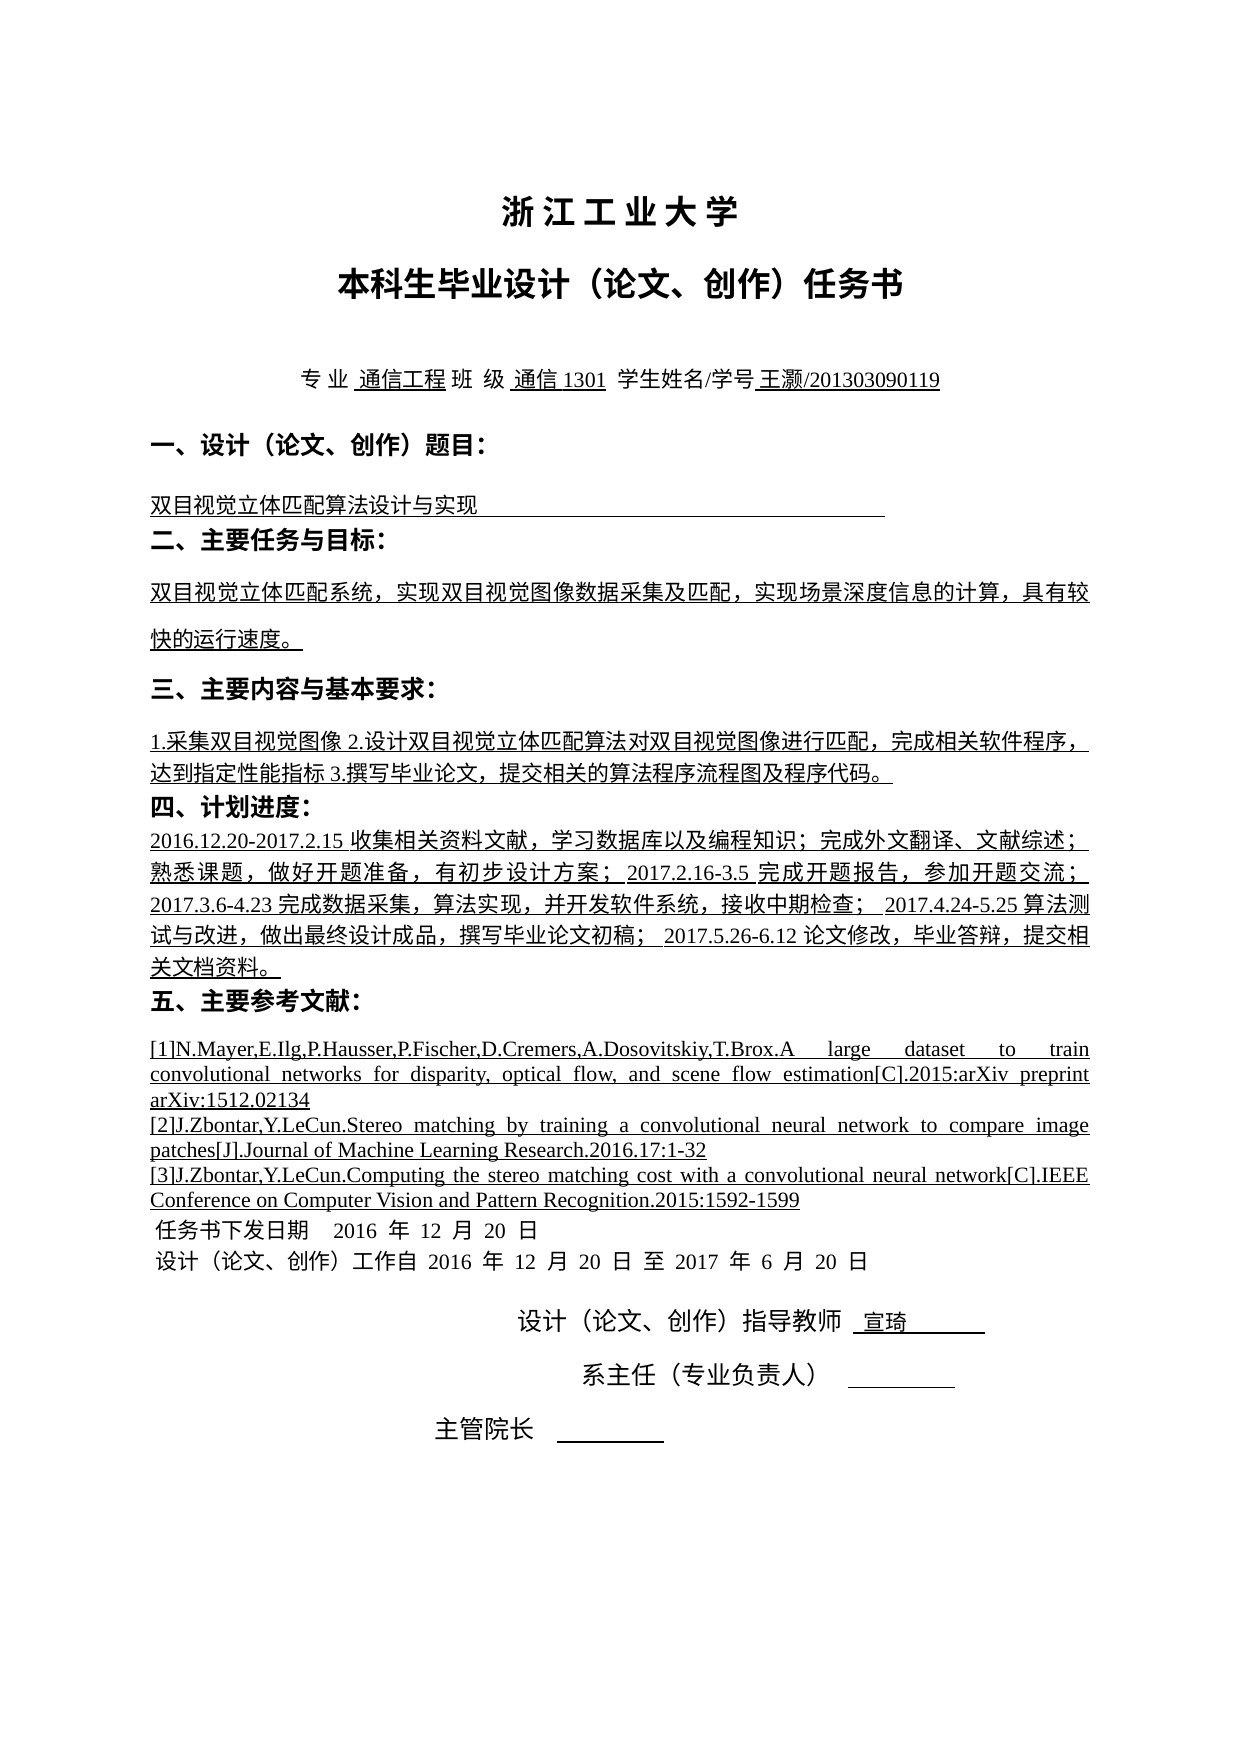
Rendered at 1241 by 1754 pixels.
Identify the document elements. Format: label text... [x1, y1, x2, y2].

text 浙 江 工 业 大 学 [150, 186, 1090, 234]
text [2]J.Zbontar,Y.LeCun.Stereo matching by training a convolutional neural network to compare image patches[J].Journal of Machine Learning Research.2016.17:1-32 [150, 1135, 1090, 1162]
text 任务书下发日期 2016 年 12 月 20 日 [150, 1213, 1090, 1244]
text [3]J.Zbontar,Y.LeCun.Computing the stereo matching cost with a convolutional neural network[C].IEEE Conference on Computer Vision and Pattern Recognition.2015:1592-1599 [150, 1185, 1090, 1213]
text [1]N.Mayer,E.Ilg,P.Hausser,P.Fischer,D.Cremers,A.Dosovitskiy,T.Brox.A large dataset to train convolutional networks for disparity, optical flow, and scene flow estimation[C].2015:arXiv preprint arXiv:1512.02134 [150, 1036, 1090, 1058]
text 主管院长 [150, 1410, 1090, 1446]
text 本科生毕业设计（论文、创作）任务书 [150, 258, 1090, 306]
text 二、主要任务与目标： [150, 520, 1090, 556]
text 三、主要内容与基本要求： [150, 669, 1090, 706]
text 双目视觉立体匹配系统，实现双目视觉图像数据采集及匹配，实现场景深度信息的计算，具有较快的运行速度。 [150, 574, 1090, 602]
text 一、设计（论文、创作）题目： [150, 425, 1090, 461]
text 双目视觉立体匹配算法设计与实现 [150, 488, 1090, 520]
text [3]J.Zbontar,Y.LeCun.Computing the stereo matching cost with a convolutional neural network[C].IEEE Conference on Computer Vision and Pattern Recognition.2015:1592-1599 [150, 1162, 1090, 1184]
text 四、计划进度： [150, 787, 1090, 823]
text 1.采集双目视觉图像 2.设计双目视觉立体匹配算法对双目视觉图像进行匹配，完成相关软件程序，达到指定性能指标 3.撰写毕业论文，提交相关的算法程序流程图及程序代码。 [150, 724, 1090, 787]
text 设计（论文、创作）工作自 2016 年 12 月 20 日 至 2017 年 6 月 20 日 [150, 1244, 1090, 1276]
text 2016.12.20-2017.2.15 收集相关资料文献，学习数据库以及编程知识；完成外文翻译、文献综述；熟悉课题，做好开题准备，有初步设计方案；2017.2.16-3.5 完成开题报告，参加开题交流； 2017.3.6-4.23 完成数据采集，算法实现，并开发软件系统，接收中期检查； 2017.4.24-5.25 算法测试与改进，做出最终设计成品，撰写毕业论文初稿； 2017.5.26-6.12 论文修改，毕业答辩，提交相关文档资料。 [150, 823, 1090, 946]
text 专 业 通信工程 班 级 通信1301 学生姓名/学号 王灏/201303090119 [150, 362, 1090, 394]
text [2]J.Zbontar,Y.LeCun.Stereo matching by training a convolutional neural network to compare image patches[J].Journal of Machine Learning Research.2016.17:1-32 [150, 1112, 1090, 1134]
text 五、主要参考文献： [150, 982, 1090, 1018]
text 系主任（专业负责人） [150, 1356, 1090, 1392]
text 双目视觉立体匹配系统，实现双目视觉图像数据采集及匹配，实现场景深度信息的计算，具有较快的运行速度。 [150, 603, 1090, 654]
text [1]N.Mayer,E.Ilg,P.Hausser,P.Fischer,D.Cremers,A.Dosovitskiy,T.Brox.A large dataset to train convolutional networks for disparity, optical flow, and scene flow estimation[C].2015:arXiv preprint arXiv:1512.02134 [150, 1059, 1090, 1083]
text [1]N.Mayer,E.Ilg,P.Hausser,P.Fischer,D.Cremers,A.Dosovitskiy,T.Brox.A large dataset to train convolutional networks for disparity, optical flow, and scene flow estimation[C].2015:arXiv preprint arXiv:1512.02134 [150, 1084, 1090, 1112]
text 2016.12.20-2017.2.15 收集相关资料文献，学习数据库以及编程知识；完成外文翻译、文献综述；熟悉课题，做好开题准备，有初步设计方案；2017.2.16-3.5 完成开题报告，参加开题交流； 2017.3.6-4.23 完成数据采集，算法实现，并开发软件系统，接收中期检查； 2017.4.24-5.25 算法测试与改进，做出最终设计成品，撰写毕业论文初稿； 2017.5.26-6.12 论文修改，毕业答辩，提交相关文档资料。 [150, 947, 1090, 982]
text 设计（论文、创作）指导教师 宣琦 [150, 1301, 1090, 1337]
